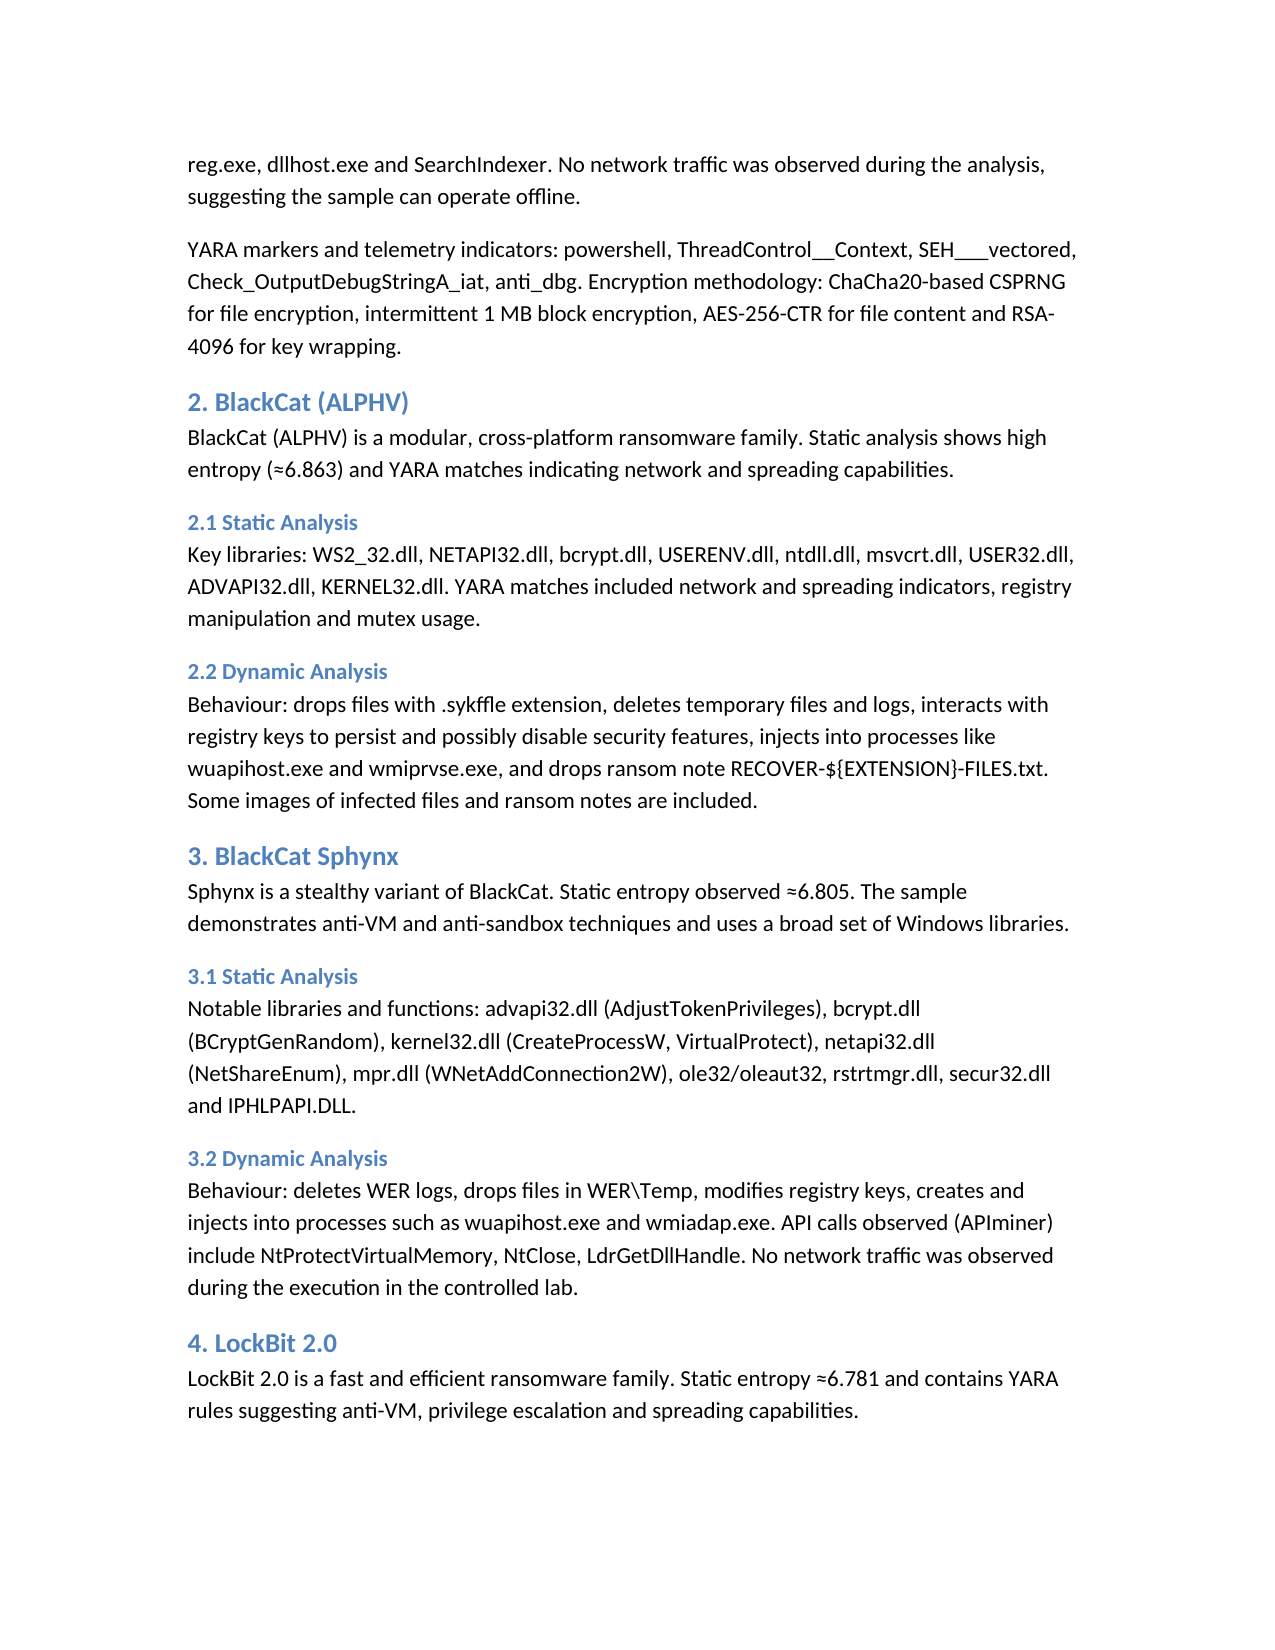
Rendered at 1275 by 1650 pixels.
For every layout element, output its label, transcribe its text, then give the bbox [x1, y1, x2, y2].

subtitle 3.2 Dynamic Analysis [187, 1144, 1087, 1172]
text Sphynx is a stealthy variant of BlackCat. Static entropy observed ≈6.805. The sample demonstrates anti-VM and anti-sandbox techniques and uses a broad set of Windows libraries. [187, 877, 1087, 937]
text Behaviour: drops files with .sykffle extension, deletes temporary files and logs, interacts with registry keys to persist and possibly disable security features, injects into processes like wuapihost.exe and wmiprvse.exe, and drops ransom note RECOVER-${EXTENSION}-FILES.txt. Some images of infected files and ransom notes are included. [187, 690, 1087, 814]
subtitle 3. BlackCat Sphynx [187, 839, 1087, 872]
subtitle 2. BlackCat (ALPHV) [187, 385, 1087, 418]
text LockBit 2.0 is a fast and efficient ransomware family. Static entropy ≈6.781 and contains YARA rules suggesting anti-VM, privilege escalation and spreading capabilities. [187, 1364, 1087, 1424]
text Behaviour: deletes WER logs, drops files in WER\Temp, modifies registry keys, creates and injects into processes such as wuapihost.exe and wmiadap.exe. API calls observed (APIminer) include NtProtectVirtualMemory, NtClose, LdrGetDllHandle. No network traffic was observed during the execution in the controlled lab. [187, 1176, 1087, 1301]
text BlackCat (ALPHV) is a modular, cross-platform ransomware family. Static analysis shows high entropy (≈6.863) and YARA matches indicating network and spreading capabilities. [187, 423, 1087, 483]
text Notable libraries and functions: advapi32.dll (AdjustTokenPrivileges), bcrypt.dll (BCryptGenRandom), kernel32.dll (CreateProcessW, VirtualProtect), netapi32.dll (NetShareEnum), mpr.dll (WNetAddConnection2W), ole32/oleaut32, rstrtmgr.dll, secur32.dll and IPHLPAPI.DLL. [187, 994, 1087, 1119]
subtitle 4. LockBit 2.0 [187, 1326, 1087, 1359]
subtitle 3.1 Static Analysis [187, 962, 1087, 990]
subtitle 2.2 Dynamic Analysis [187, 657, 1087, 686]
text Key libraries: WS2_32.dll, NETAPI32.dll, bcrypt.dll, USERENV.dll, ntdll.dll, msvcrt.dll, USER32.dll, ADVAPI32.dll, KERNEL32.dll. YARA matches included network and spreading indicators, registry manipulation and mutex usage. [187, 540, 1087, 632]
subtitle 2.1 Static Analysis [187, 508, 1087, 536]
text YARA markers and telemetry indicators: powershell, ThreadControl__Context, SEH___vectored, Check_OutputDebugStringA_iat, anti_dbg. Encryption methodology: ChaCha20-based CSPRNG for file encryption, intermittent 1 MB block encryption, AES-256-CTR for file content and RSA-4096 for key wrapping. [187, 235, 1087, 360]
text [187, 150, 1087, 210]
